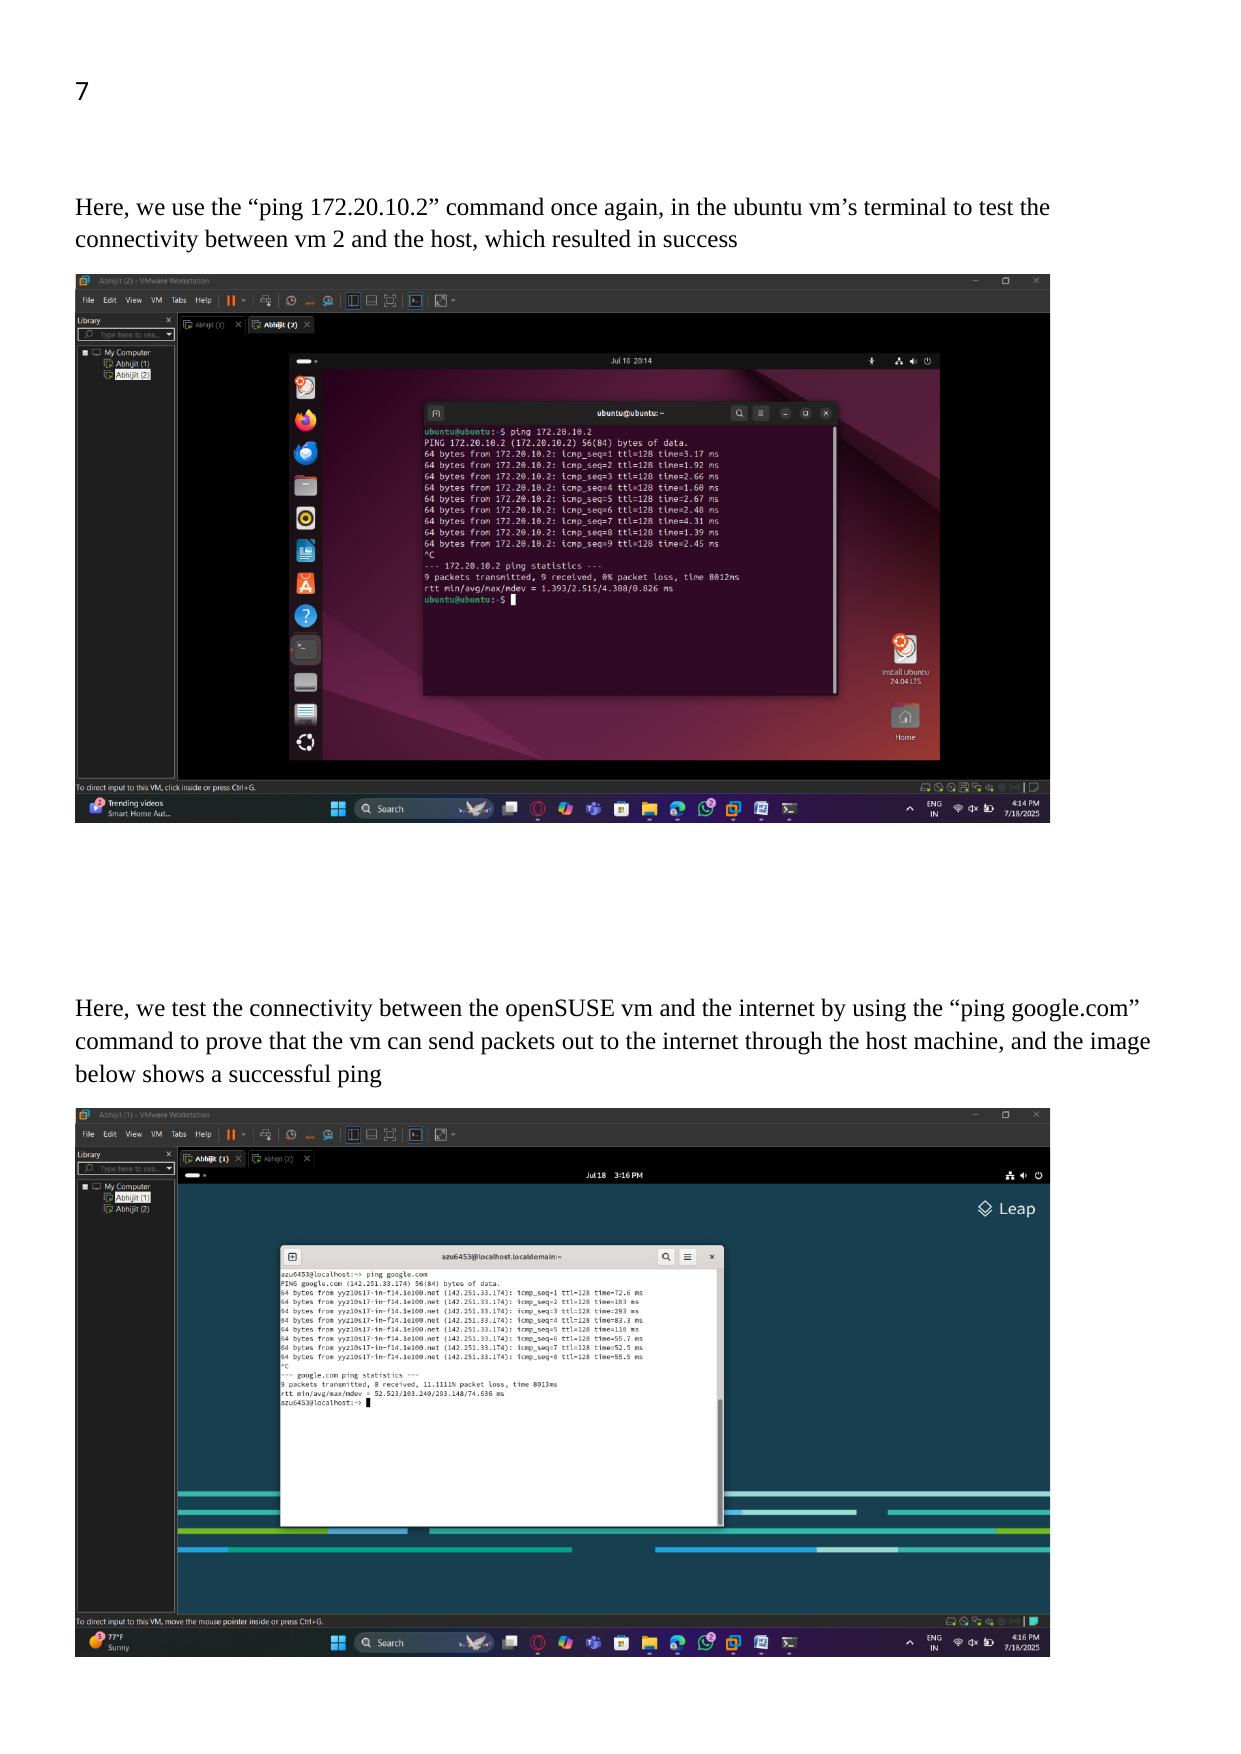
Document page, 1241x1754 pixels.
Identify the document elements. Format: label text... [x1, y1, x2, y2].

text Here, we use the “ping 172.20.10.2” command once again, in the ubuntu vm’s terminal to test the connectivity between vm 2 and the host, which resulted in success [75, 192, 1165, 253]
text Here, we test the connectivity between the openSUSE vm and the internet by using the “ping google.com” command to prove that the vm can send packets out to the internet through the host machine, and the image below shows a successful ping [75, 993, 1165, 1088]
picture [75, 1108, 1050, 1657]
picture [75, 274, 1050, 823]
